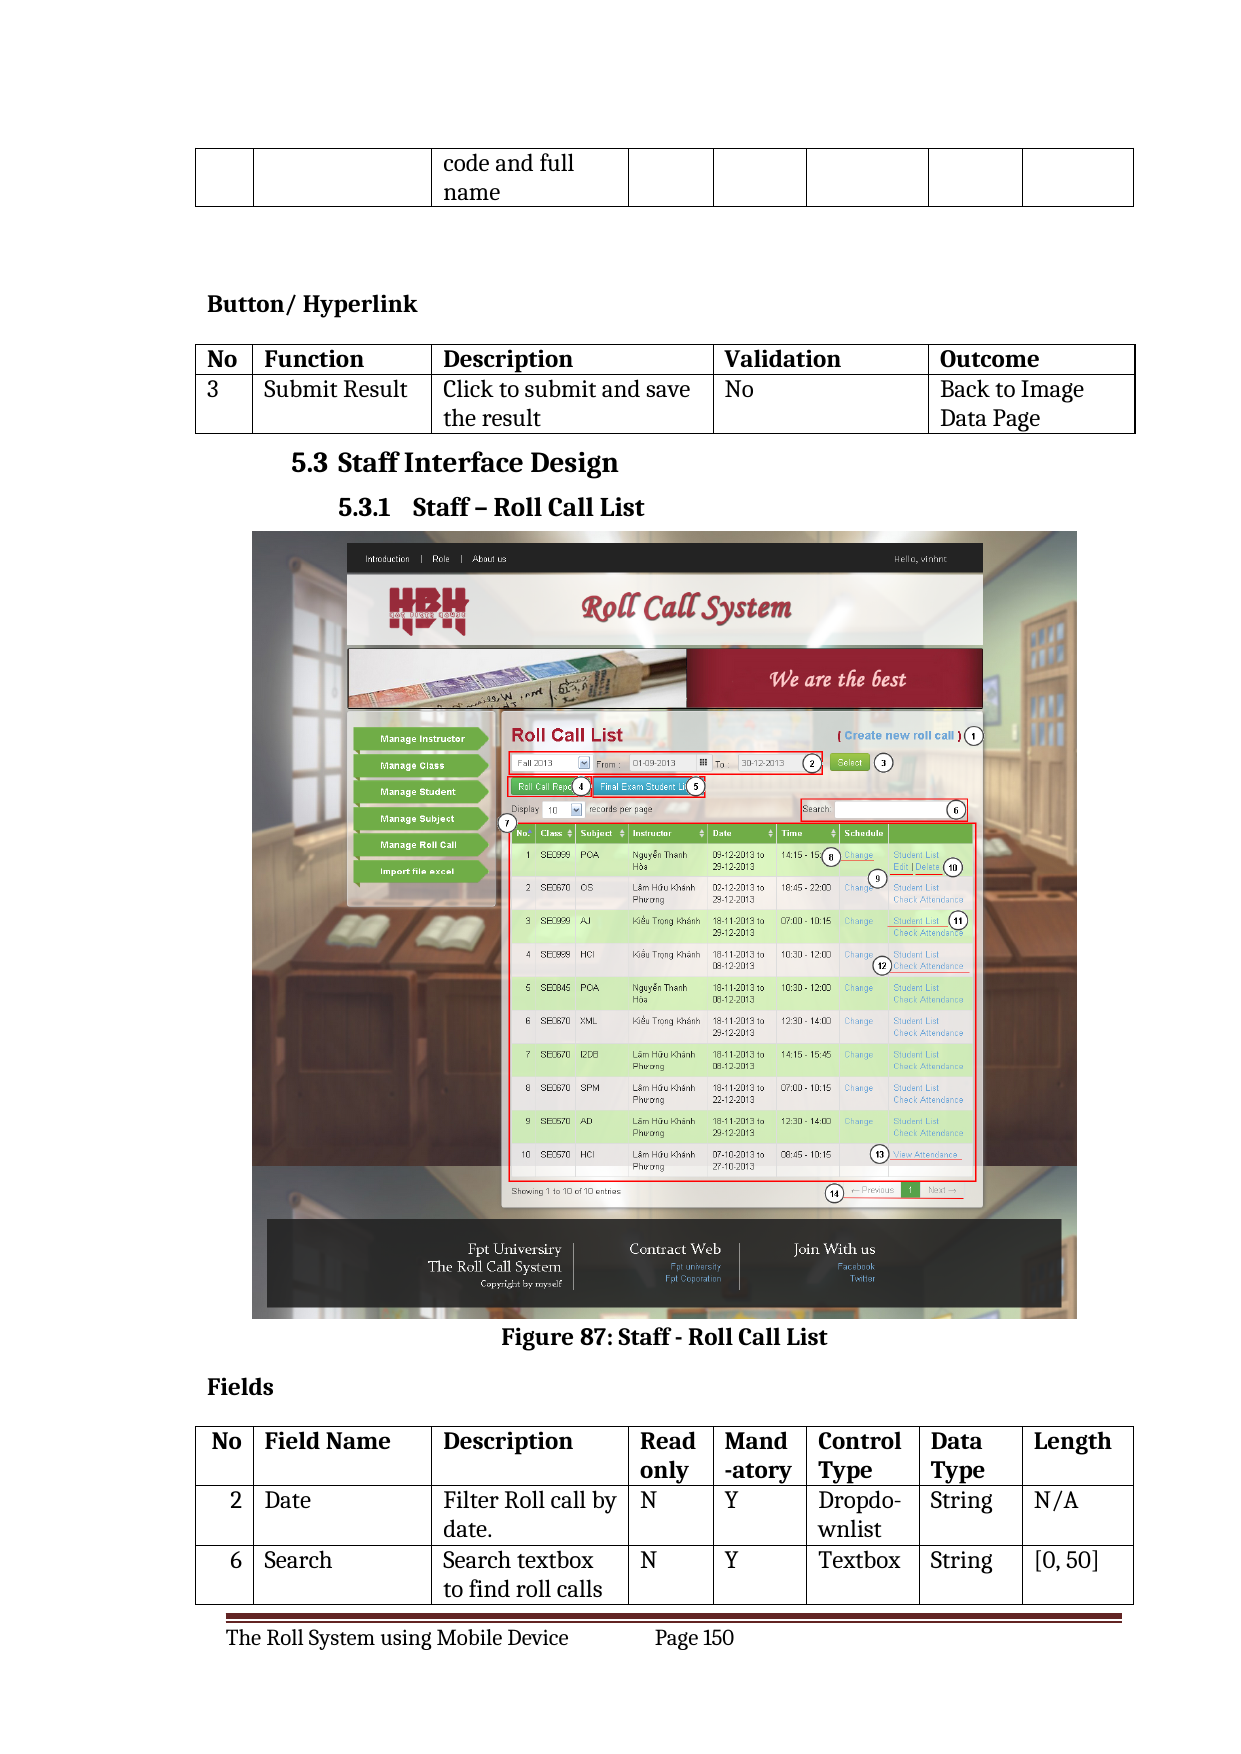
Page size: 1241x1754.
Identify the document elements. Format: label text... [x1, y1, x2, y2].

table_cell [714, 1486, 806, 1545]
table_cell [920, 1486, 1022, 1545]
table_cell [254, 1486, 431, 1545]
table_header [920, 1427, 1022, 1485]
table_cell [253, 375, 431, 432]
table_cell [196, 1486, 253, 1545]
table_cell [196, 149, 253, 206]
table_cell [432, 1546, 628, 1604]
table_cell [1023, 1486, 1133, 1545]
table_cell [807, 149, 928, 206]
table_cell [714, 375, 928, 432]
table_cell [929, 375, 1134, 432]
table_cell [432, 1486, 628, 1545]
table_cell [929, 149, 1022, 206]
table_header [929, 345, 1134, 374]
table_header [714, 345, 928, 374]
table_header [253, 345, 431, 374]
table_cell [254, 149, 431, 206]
picture [252, 531, 1077, 1319]
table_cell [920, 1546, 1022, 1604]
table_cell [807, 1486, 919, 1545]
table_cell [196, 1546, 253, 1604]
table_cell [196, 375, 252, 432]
text Figure 87: Staff - Roll Call List [207, 1323, 1122, 1352]
subtitle Staff Interface Design [291, 446, 1122, 479]
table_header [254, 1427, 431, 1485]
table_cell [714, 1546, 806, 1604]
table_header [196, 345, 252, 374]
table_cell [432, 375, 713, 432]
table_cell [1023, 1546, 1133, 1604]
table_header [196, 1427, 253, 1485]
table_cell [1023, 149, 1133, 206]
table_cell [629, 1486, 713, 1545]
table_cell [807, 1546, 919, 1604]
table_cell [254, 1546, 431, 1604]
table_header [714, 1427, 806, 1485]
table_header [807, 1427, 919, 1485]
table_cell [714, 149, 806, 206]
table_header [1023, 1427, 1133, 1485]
subtitle Staff – Roll Call List [338, 492, 1122, 523]
text Button/ Hyperlink [207, 290, 1122, 319]
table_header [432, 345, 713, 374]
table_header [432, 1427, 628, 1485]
text Fields [207, 1372, 1122, 1401]
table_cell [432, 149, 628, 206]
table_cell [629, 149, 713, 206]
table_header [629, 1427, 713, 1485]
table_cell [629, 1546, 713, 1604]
